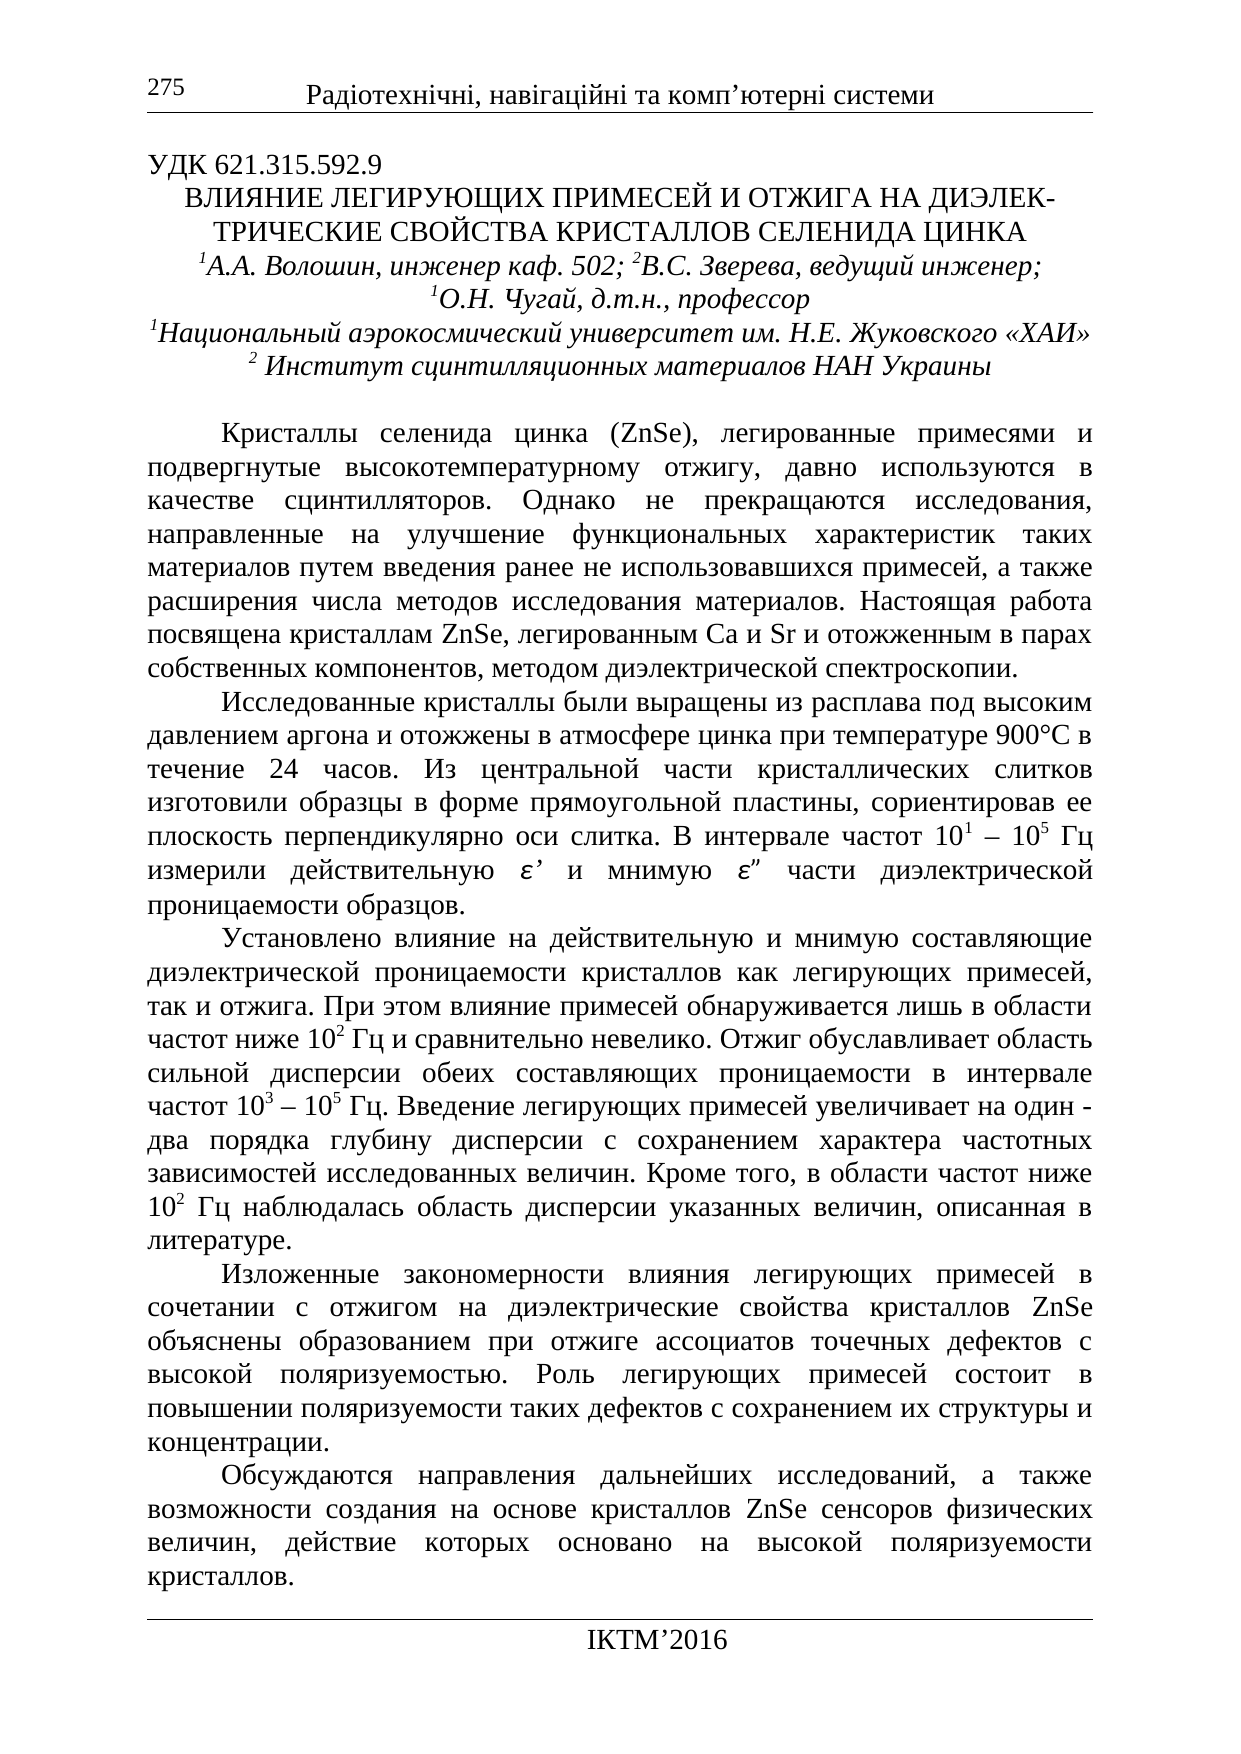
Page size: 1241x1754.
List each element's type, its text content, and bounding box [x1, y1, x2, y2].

text Кристаллы селенида цинка (ZnSe), легированные примесями и подвергнутые высокотемпературному отжигу, давно используются в качестве сцинтилляторов. Однако не прекращаются исследования, направленные на улучшение функциональных характеристик таких материалов путем введения ранее не использовавшихся примесей, а также расширения числа методов исследования материалов. Настоящая работа посвящена кристаллам ZnSe, легированным Са и Sr и отожженным в парах собственных компонентов, методом диэлектрической спектроскопии. [147, 415, 1093, 684]
text 1А.А. Волошин, инженер каф. 502; 2В.С. Зверева, ведущий инженер; [147, 248, 1093, 281]
text УДК 621.315.592.9 [147, 147, 1093, 181]
text 1О.Н. Чугай, д.т.н., профессор [147, 281, 1093, 315]
text ВЛИЯНИЕ ЛЕГИРУЮЩИХ ПРИМЕСЕЙ И ОТЖИГА НА ДИЭЛЕК-ТРИЧЕСКИЕ СВОЙСТВА КРИСТАЛЛОВ СЕЛЕНИДА ЦИНКА [147, 181, 1093, 248]
text Изложенные закономерности влияния легирующих примесей в сочетании с отжигом на диэлектрические свойства кристаллов ZnSe объяснены образованием при отжиге ассоциатов точечных дефектов с высокой поляризуемостью. Роль легирующих примесей состоит в повышении поляризуемости таких дефектов с сохранением их структуры и концентрации. [147, 1256, 1093, 1457]
text Установлено влияние на действительную и мнимую составляющие диэлектрической проницаемости кристаллов как легирующих примесей, так и отжига. При этом влияние примесей обнаруживается лишь в области частот ниже 102 Гц и сравнительно невелико. Отжиг обуславливает область сильной дисперсии обеих составляющих проницаемости в интервале частот 103 – 105 Гц. Введение легирующих примесей увеличивает на один - два порядка глубину дисперсии с сохранением характера частотных зависимостей исследованных величин. Кроме того, в области частот ниже 102 Гц наблюдалась область дисперсии указанных величин, описанная в литературе. [147, 921, 1093, 1256]
text 2 Институт сцинтилляционных материалов НАН Украины [147, 348, 1093, 382]
text Обсуждаются направления дальнейших исследований, а также возможности создания на основе кристаллов ZnSe сенсоров физических величин, действие которых основано на высокой поляризуемости кристаллов. [147, 1457, 1093, 1591]
text Исследованные кристаллы были выращены из расплава под высоким давлением аргона и отожжены в атмосфере цинка при температуре 900°С в течение 24 часов. Из центральной части кристаллических слитков изготовили образцы в форме прямоугольной пластины, сориентировав ее плоскость перпендикулярно оси слитка. В интервале частот 101 – 105 Гц измерили действительную ε’ и мнимую ε” части диэлектрической проницаемости образцов. [147, 684, 1093, 921]
text 1Национальный аэрокосмический университет им. Н.Е. Жуковского «ХАИ» [147, 315, 1093, 348]
